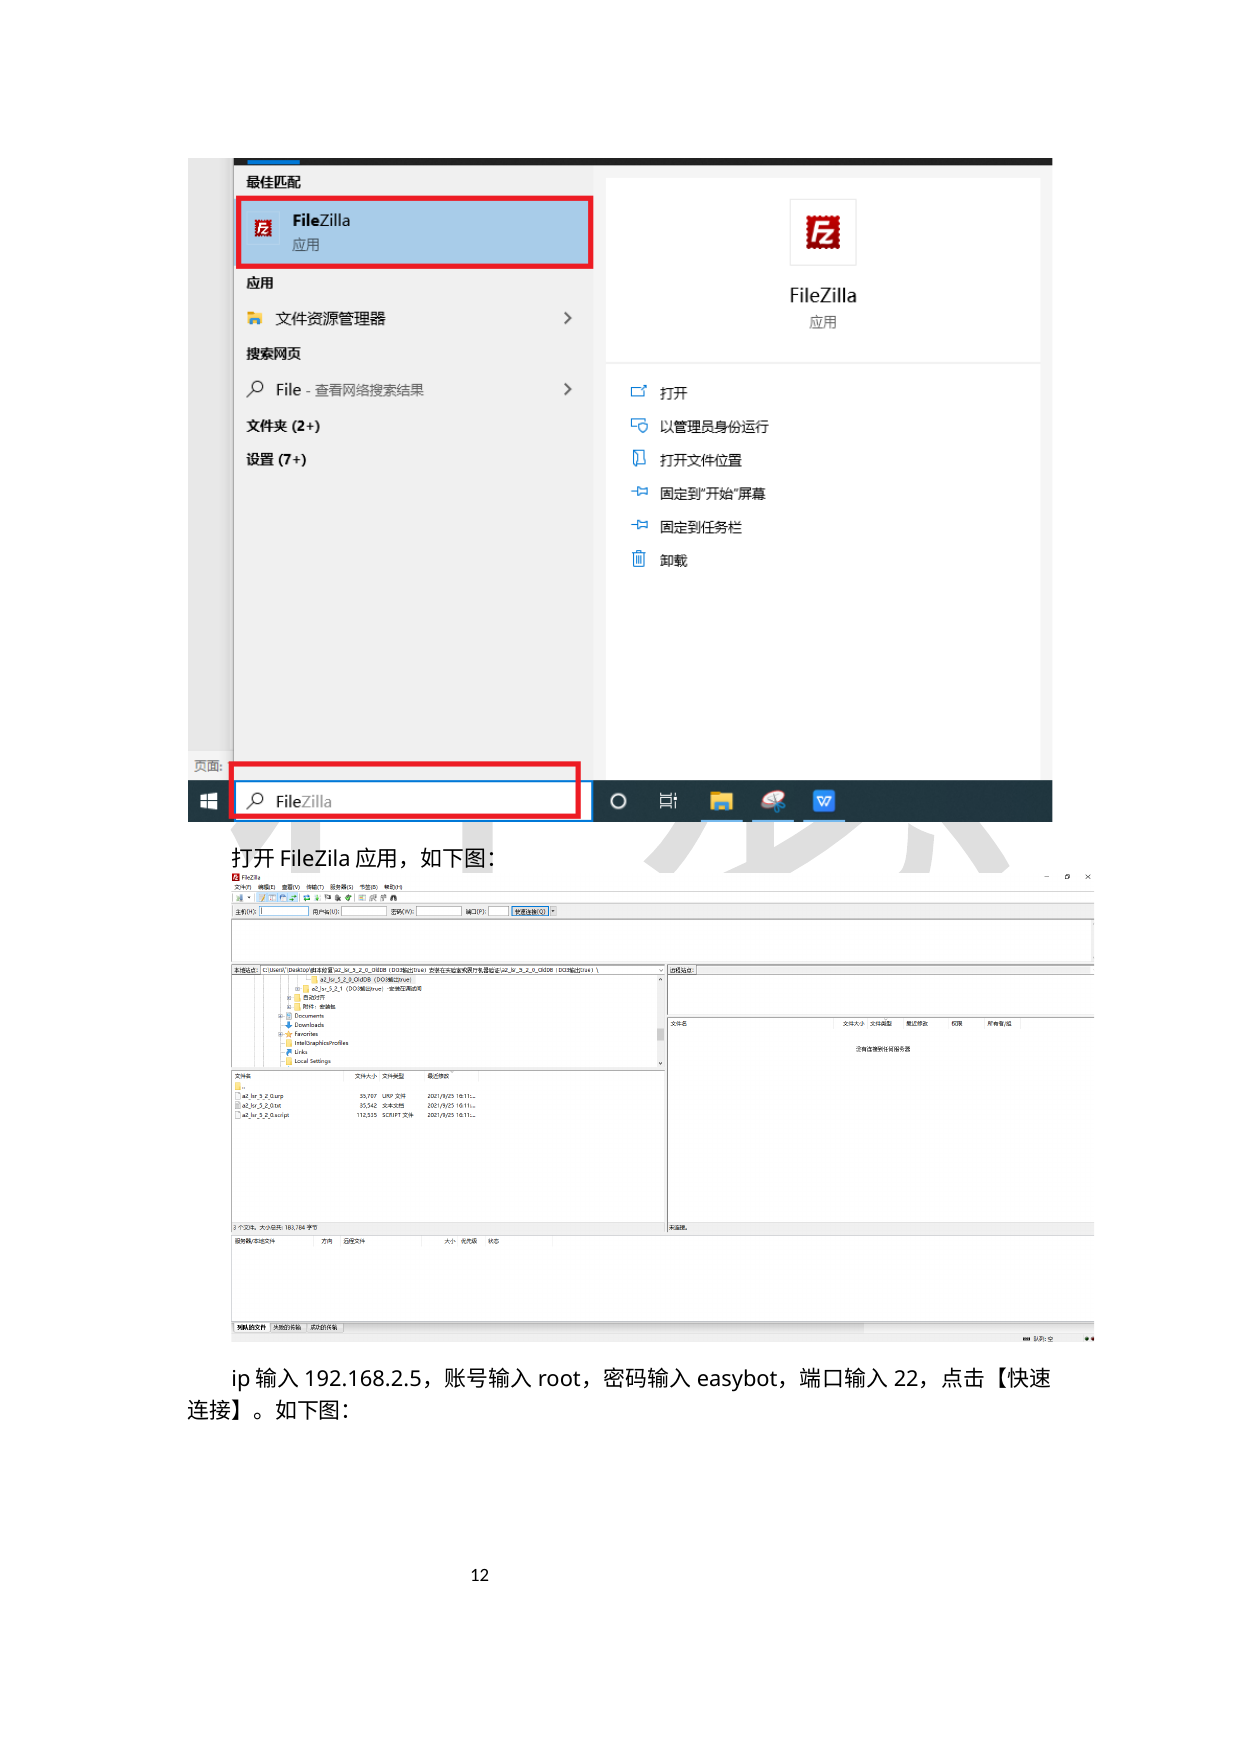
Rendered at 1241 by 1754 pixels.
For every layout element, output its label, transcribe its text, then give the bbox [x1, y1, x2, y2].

picture [188, 158, 1053, 822]
picture [231, 873, 1095, 1342]
text 打开FileZila应用，如下图： [187, 841, 1053, 873]
text ip输入192.168.2.5，账号输入root，密码输入easybot，端口输入22，点击【快速连接】。如下图： [187, 1361, 1053, 1426]
